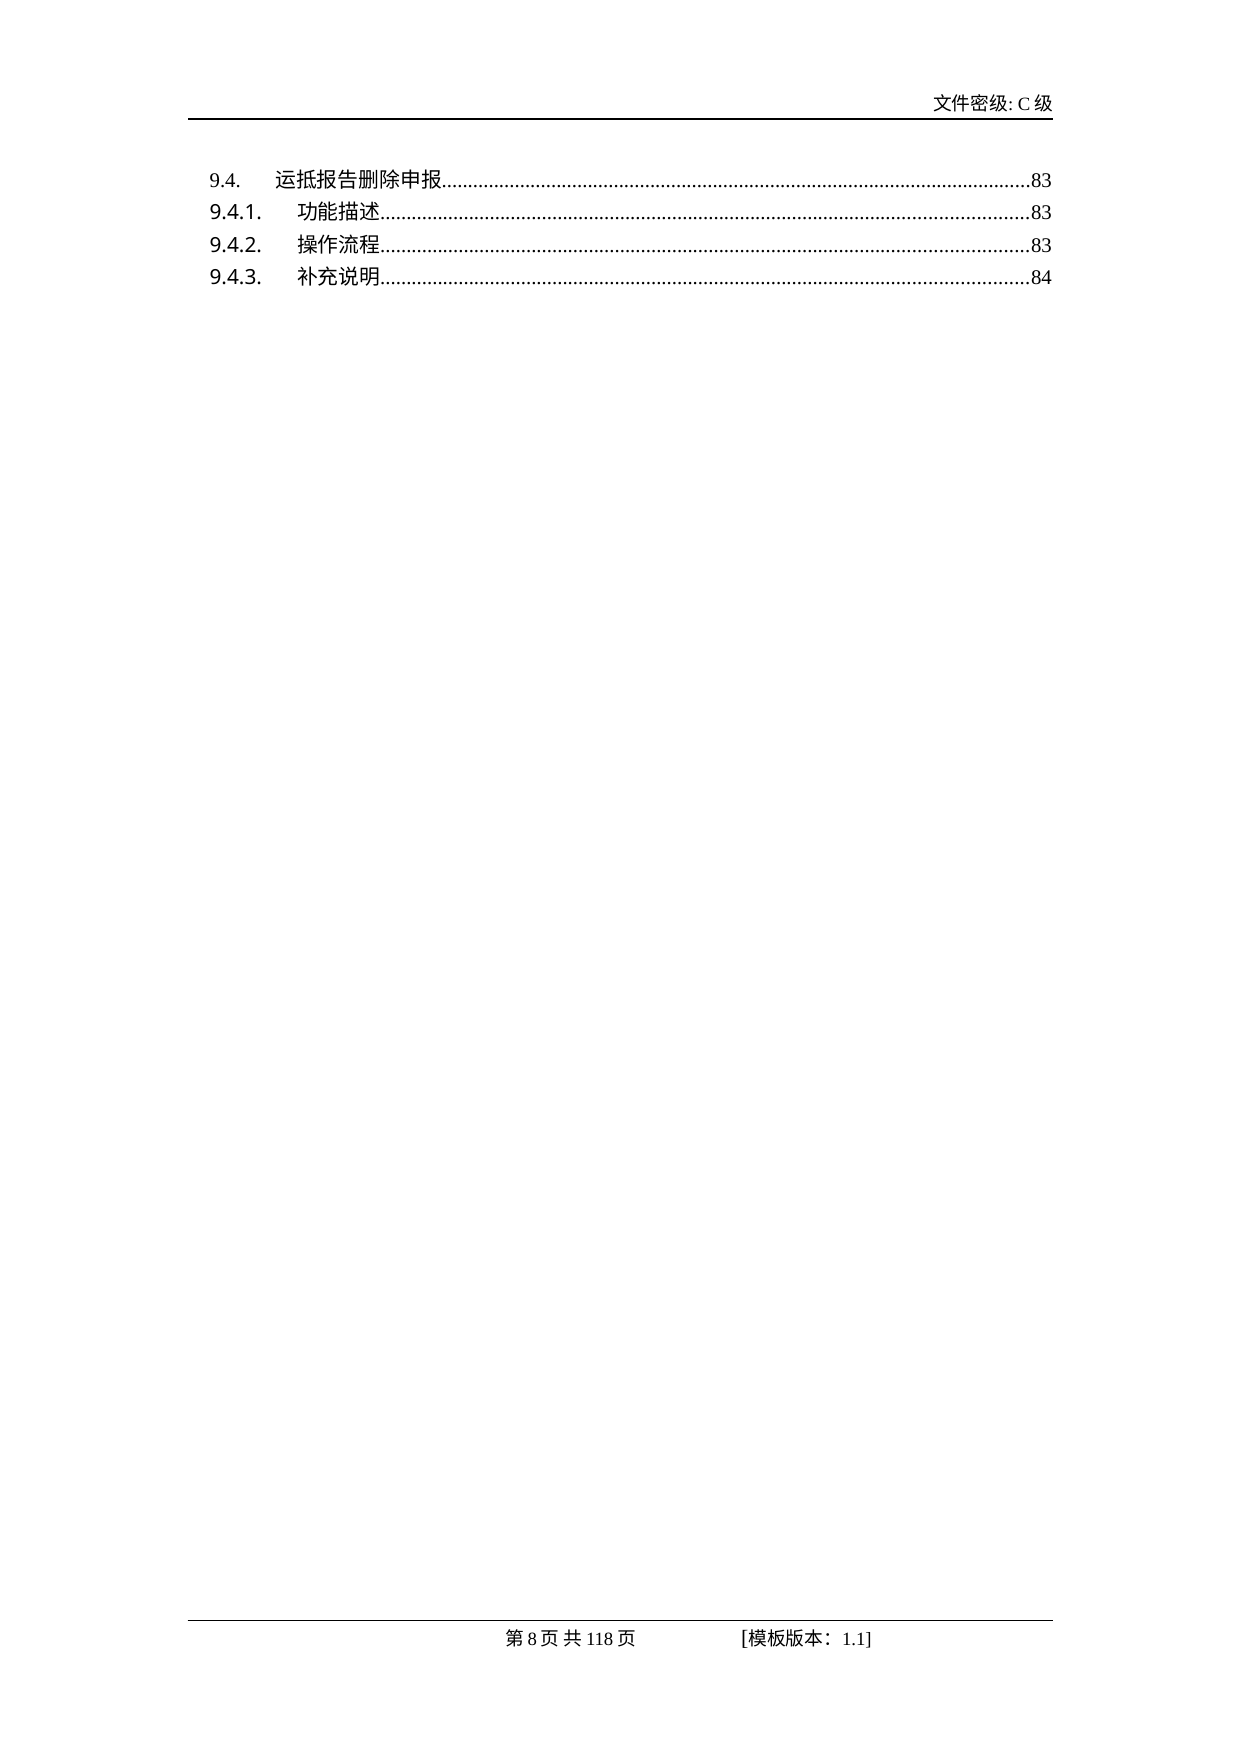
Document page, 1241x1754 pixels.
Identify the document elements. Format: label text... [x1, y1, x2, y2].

text 9.4.2. 操作流程 83 [209, 227, 1053, 259]
text 9.4.3. 补充说明 84 [209, 259, 1053, 292]
text 9.4.1. 功能描述 83 [209, 194, 1053, 227]
text 9.4. 运抵报告删除申报 83 [209, 162, 1053, 194]
